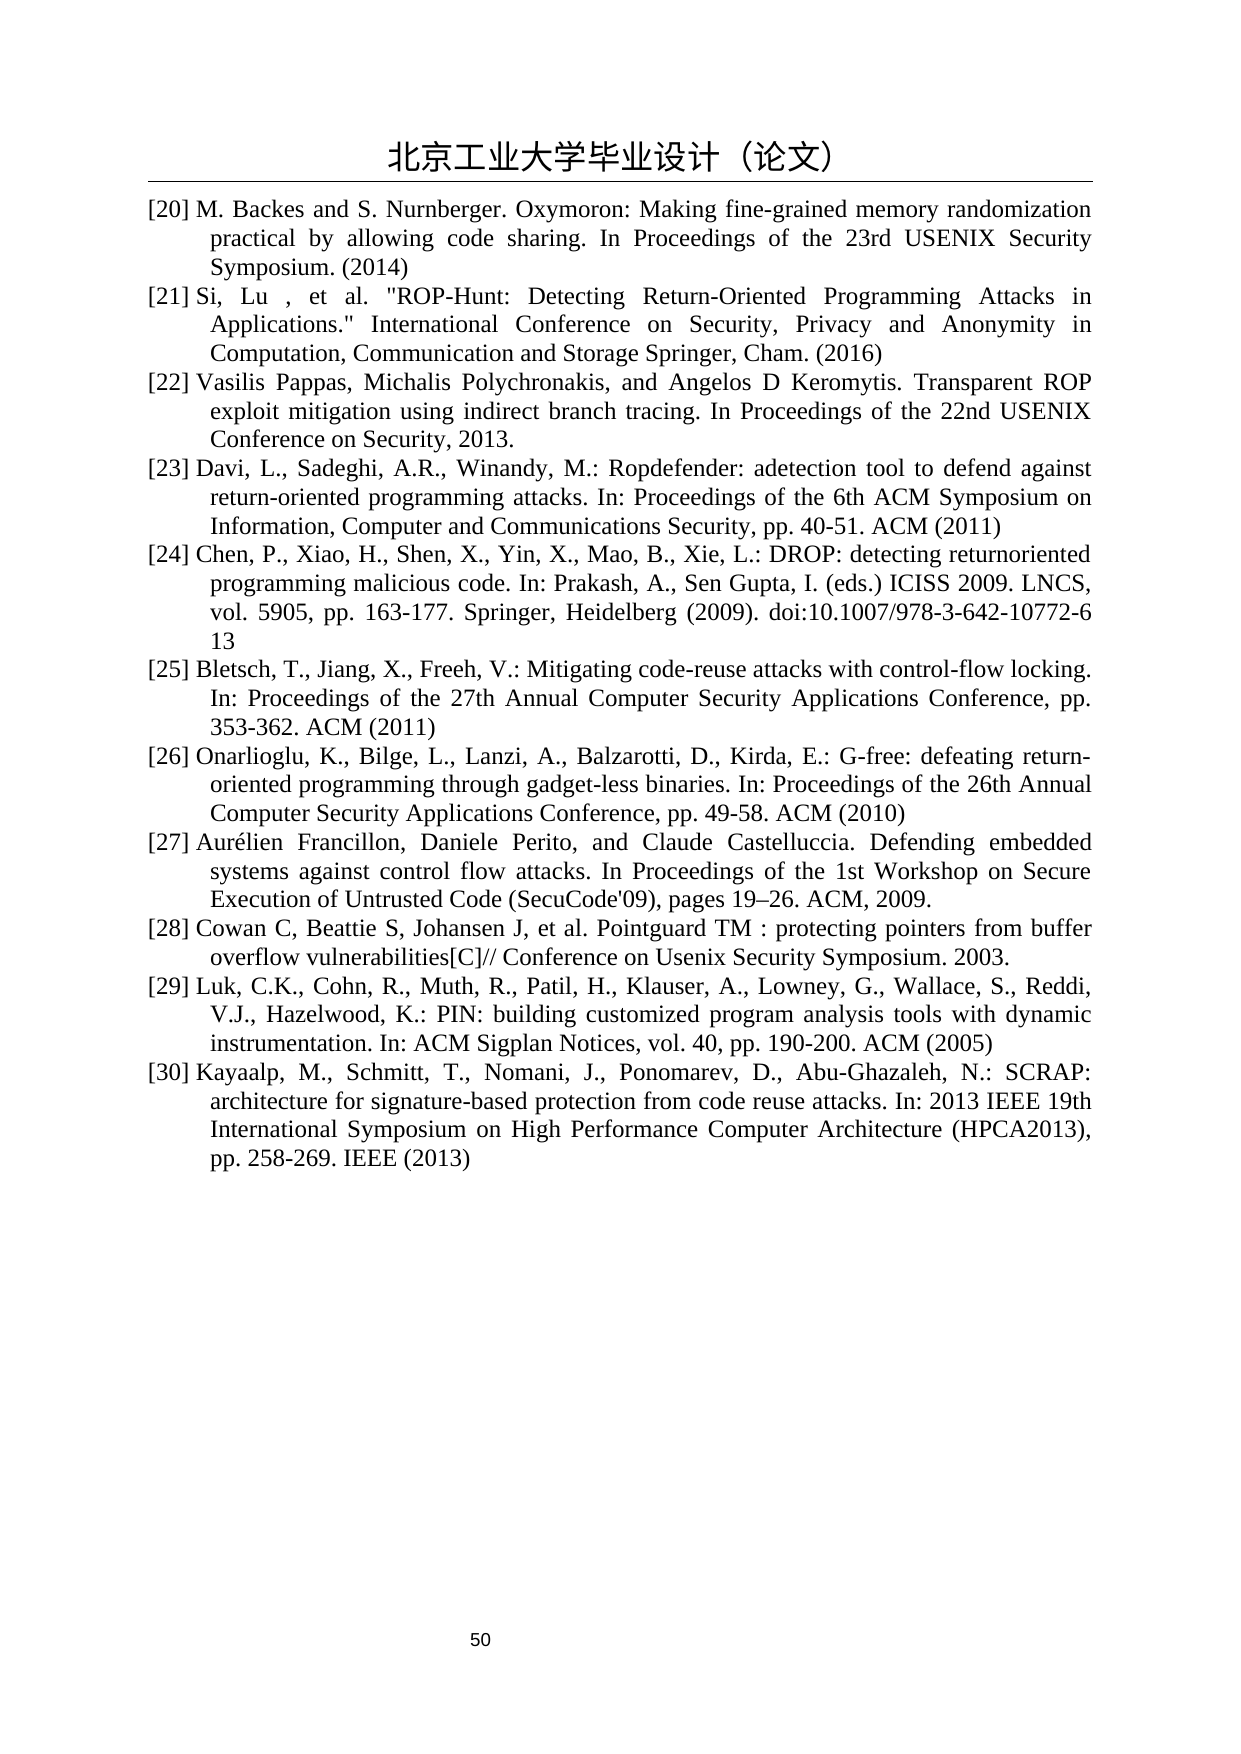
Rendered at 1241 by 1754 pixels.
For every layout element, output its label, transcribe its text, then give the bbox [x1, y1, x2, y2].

list Vasilis Pappas, Michalis Polychronakis, and Angelos D Keromytis. Transparent ROP exploit mitigation using indirect branch tracing. In Proceedings of the 22nd USENIX Conference on Security, 2013. [148, 367, 1093, 453]
list Bletsch, T., Jiang, X., Freeh, V.: Mitigating code-reuse attacks with control-flow locking. In: Proceedings of the 27th Annual Computer Security Applications Conference, pp. 353-362. ACM (2011) [148, 654, 1093, 741]
list Davi, L., Sadeghi, A.R., Winandy, M.: Ropdefender: adetection tool to defend against return-oriented programming attacks. In: Proceedings of the 6th ACM Symposium on Information, Computer and Communications Security, pp. 40-51. ACM (2011) [148, 453, 1093, 539]
list Kayaalp, M., Schmitt, T., Nomani, J., Ponomarev, D., Abu-Ghazaleh, N.: SCRAP: architecture for signature-based protection from code reuse attacks. In: 2013 IEEE 19th International Symposium on High Performance Computer Architecture (HPCA2013), pp. 258-269. IEEE (2013) [148, 1057, 1093, 1172]
list Si, Lu , et al. "ROP-Hunt: Detecting Return-Oriented Programming Attacks in Applications." International Conference on Security, Privacy and Anonymity in Computation, Communication and Storage Springer, Cham. (2016) [148, 281, 1093, 367]
list Chen, P., Xiao, H., Shen, X., Yin, X., Mao, B., Xie, L.: DROP: detecting returnoriented programming malicious code. In: Prakash, A., Sen Gupta, I. (eds.) ICISS 2009. LNCS, vol. 5905, pp. 163-177. Springer, Heidelberg (2009). doi:10.1007/978-3-642-10772-6 13 [148, 539, 1093, 654]
list M. Backes and S. Nurnberger. Oxymoron: Making fine-grained memory randomization practical by allowing code sharing. In Proceedings of the 23rd USENIX Security Symposium. (2014) [148, 194, 1093, 281]
list Luk, C.K., Cohn, R., Muth, R., Patil, H., Klauser, A., Lowney, G., Wallace, S., Reddi, V.J., Hazelwood, K.: PIN: building customized program analysis tools with dynamic instrumentation. In: ACM Sigplan Notices, vol. 40, pp. 190-200. ACM (2005) [148, 971, 1093, 1057]
list Cowan C, Beattie S, Johansen J, et al. Pointguard TM : protecting pointers from buffer overflow vulnerabilities[C]// Conference on Usenix Security Symposium. 2003. [148, 913, 1093, 971]
list Aurélien Francillon, Daniele Perito, and Claude Castelluccia. Defending embedded systems against control flow attacks. In Proceedings of the 1st Workshop on Secure Execution of Untrusted Code (SecuCode'09), pages 19–26. ACM, 2009. [148, 827, 1093, 913]
list Onarlioglu, K., Bilge, L., Lanzi, A., Balzarotti, D., Kirda, E.: G-free: defeating return-oriented programming through gadget-less binaries. In: Proceedings of the 26th Annual Computer Security Applications Conference, pp. 49-58. ACM (2010) [148, 741, 1093, 827]
